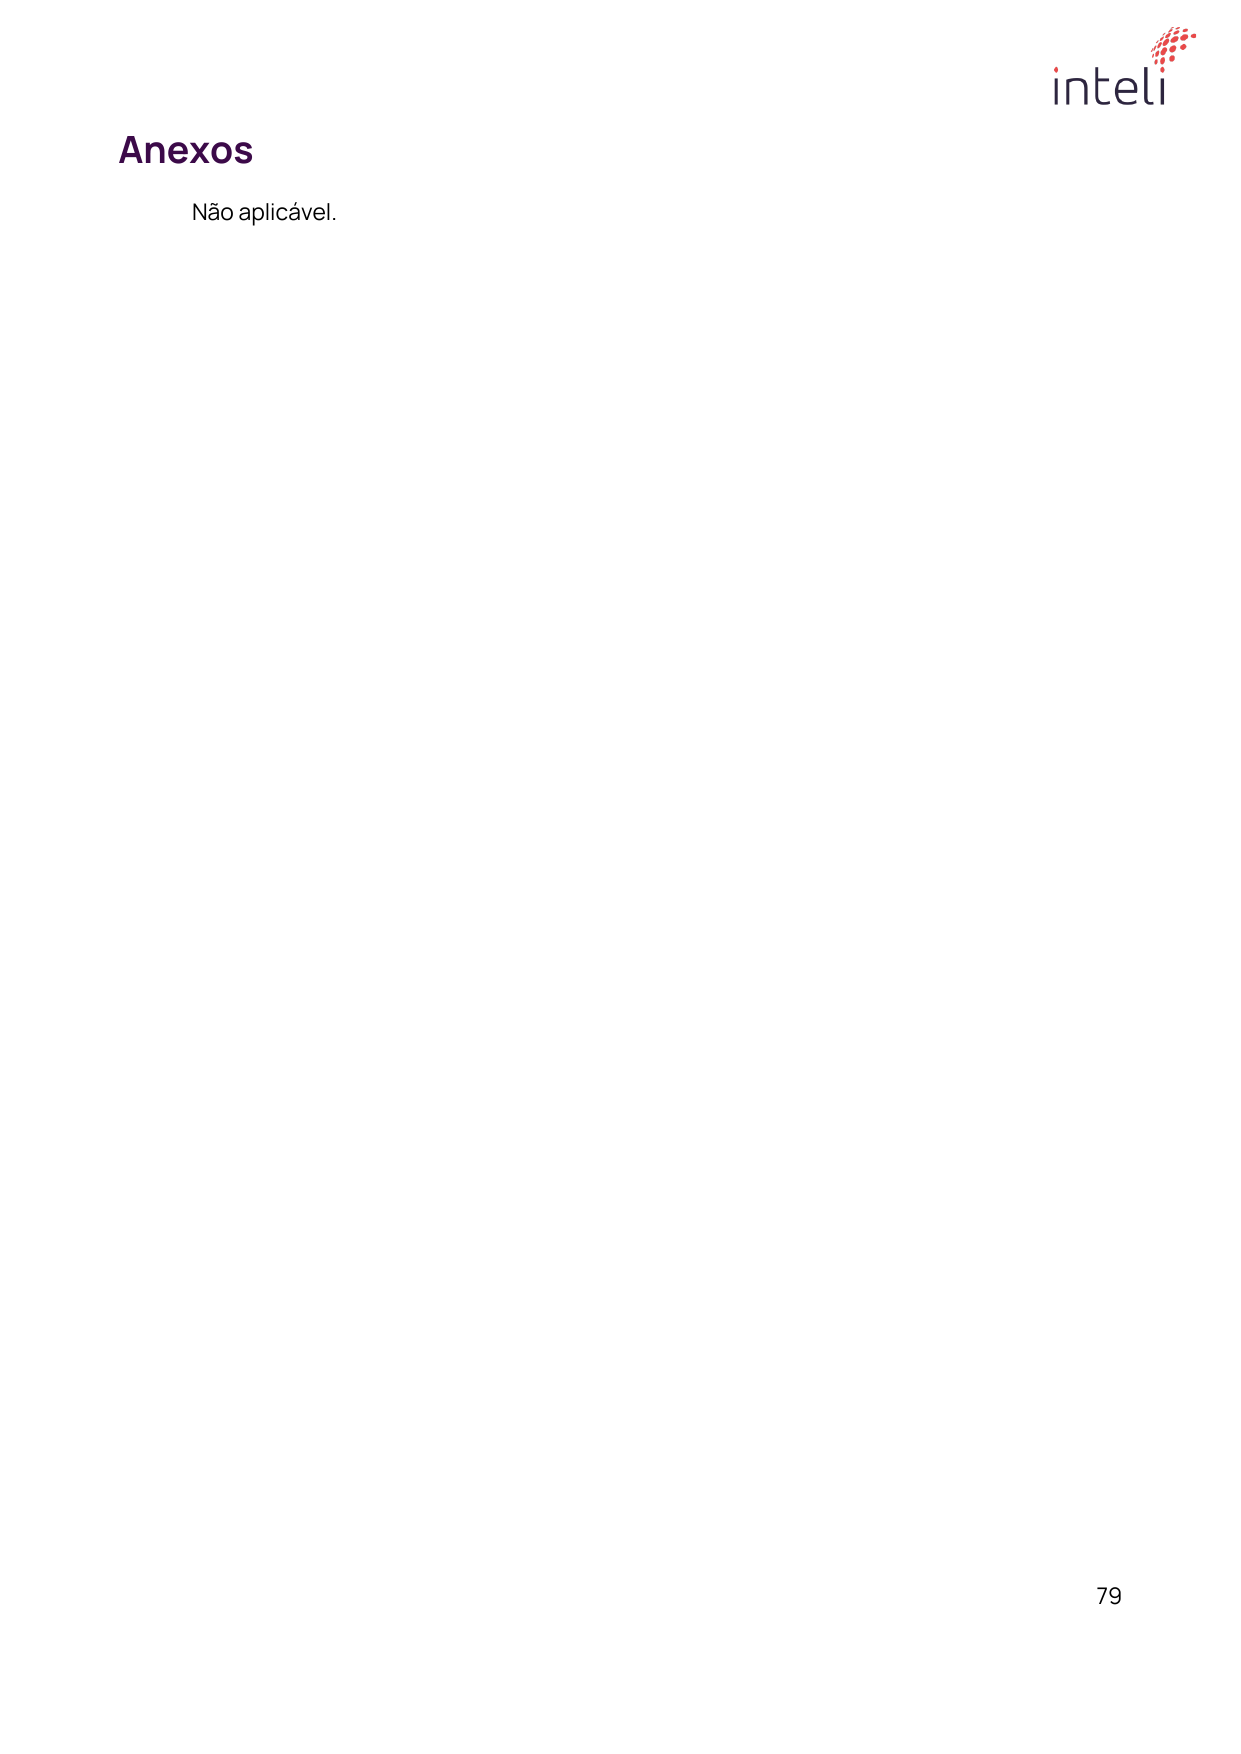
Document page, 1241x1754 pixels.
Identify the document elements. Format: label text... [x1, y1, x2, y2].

picture [1054, 27, 1197, 105]
subtitle Anexos [118, 124, 1122, 175]
text Não aplicável. [118, 196, 1122, 227]
